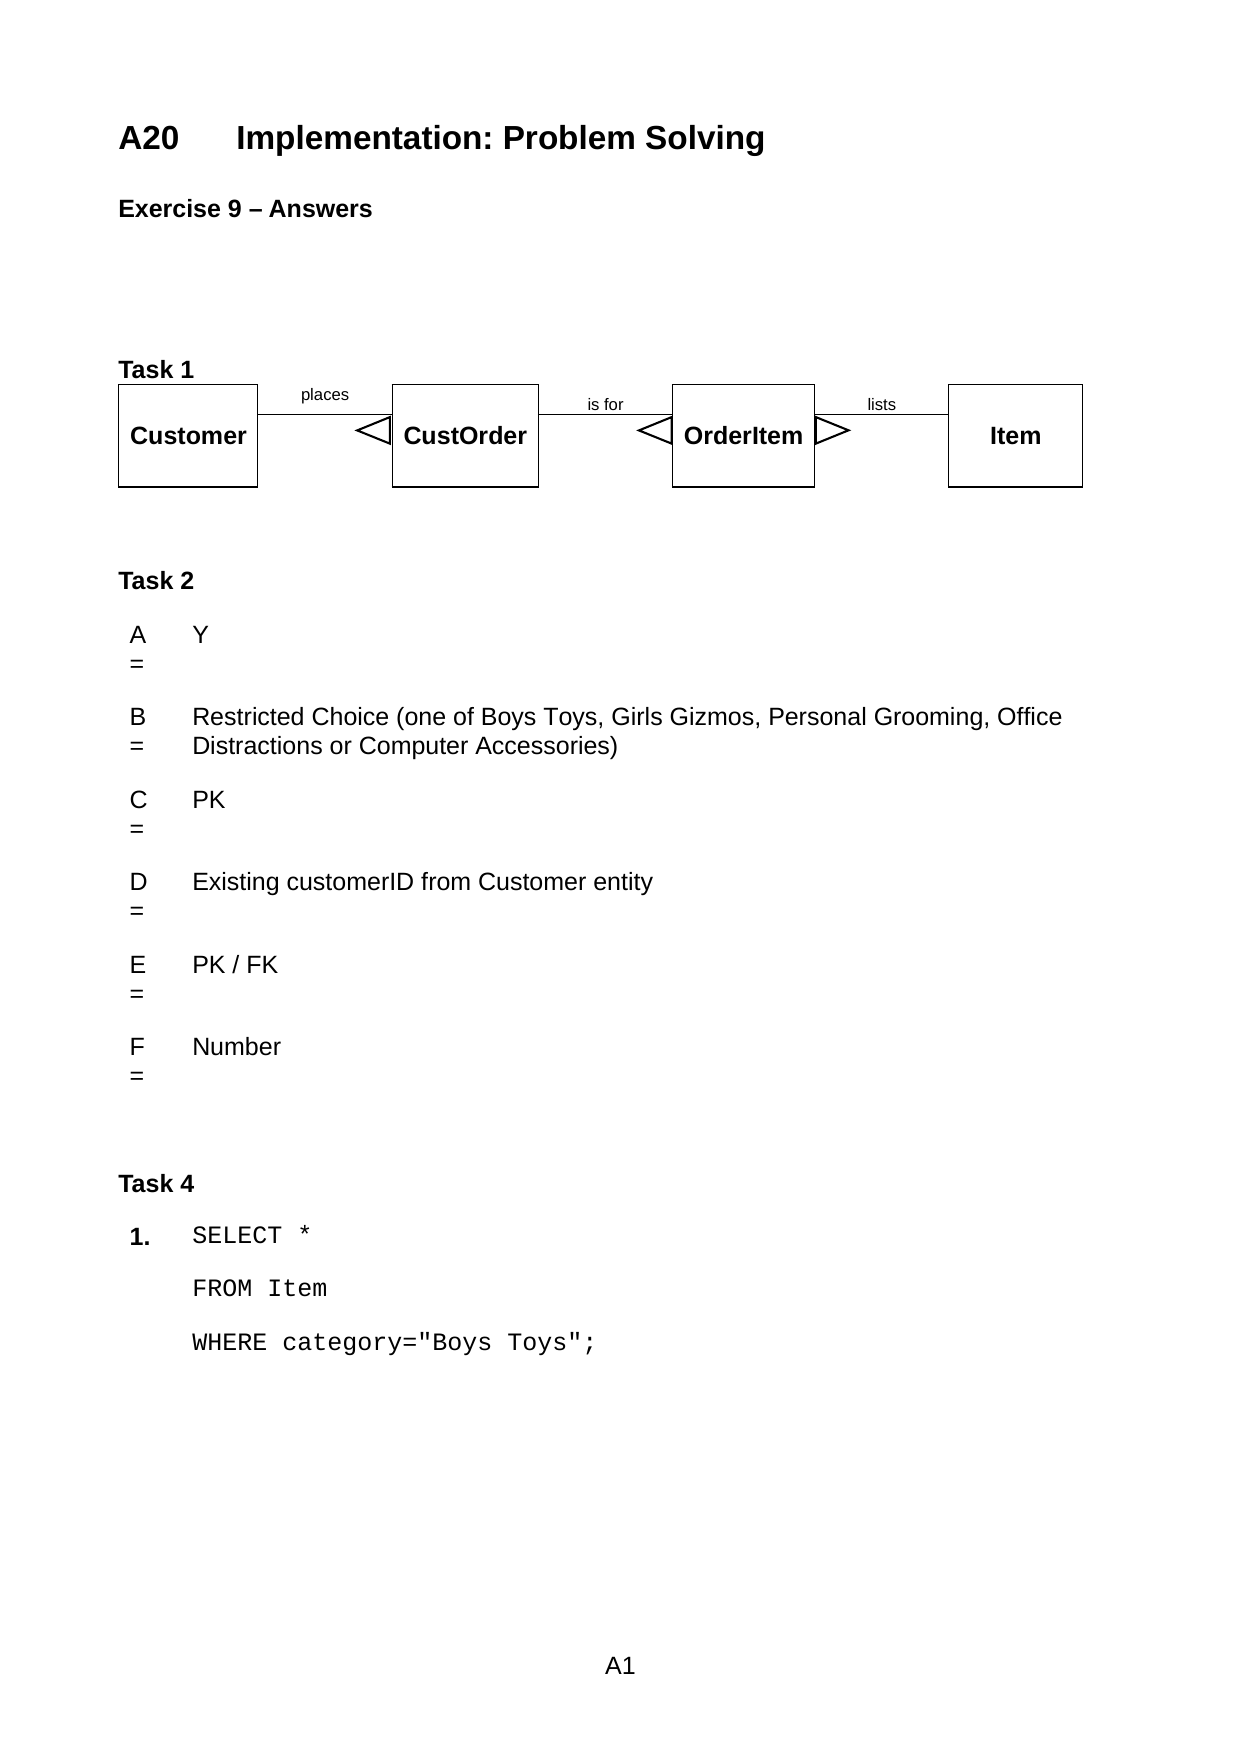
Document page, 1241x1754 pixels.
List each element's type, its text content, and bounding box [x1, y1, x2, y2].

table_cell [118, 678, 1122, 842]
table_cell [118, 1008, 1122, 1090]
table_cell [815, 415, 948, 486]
text Task 1 [118, 355, 1122, 384]
text Task 4 [118, 1169, 1122, 1197]
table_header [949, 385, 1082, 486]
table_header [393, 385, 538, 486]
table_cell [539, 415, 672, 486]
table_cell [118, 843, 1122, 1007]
subtitle Implementation: Problem Solving [118, 118, 1122, 157]
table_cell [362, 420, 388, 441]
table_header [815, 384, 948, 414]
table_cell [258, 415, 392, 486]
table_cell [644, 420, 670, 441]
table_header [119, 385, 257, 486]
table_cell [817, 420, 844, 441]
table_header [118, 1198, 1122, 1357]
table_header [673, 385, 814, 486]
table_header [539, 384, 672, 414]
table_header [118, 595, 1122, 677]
text Task 2 [118, 566, 1122, 595]
text Exercise 9 – Answers [118, 194, 1122, 223]
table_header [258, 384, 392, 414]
